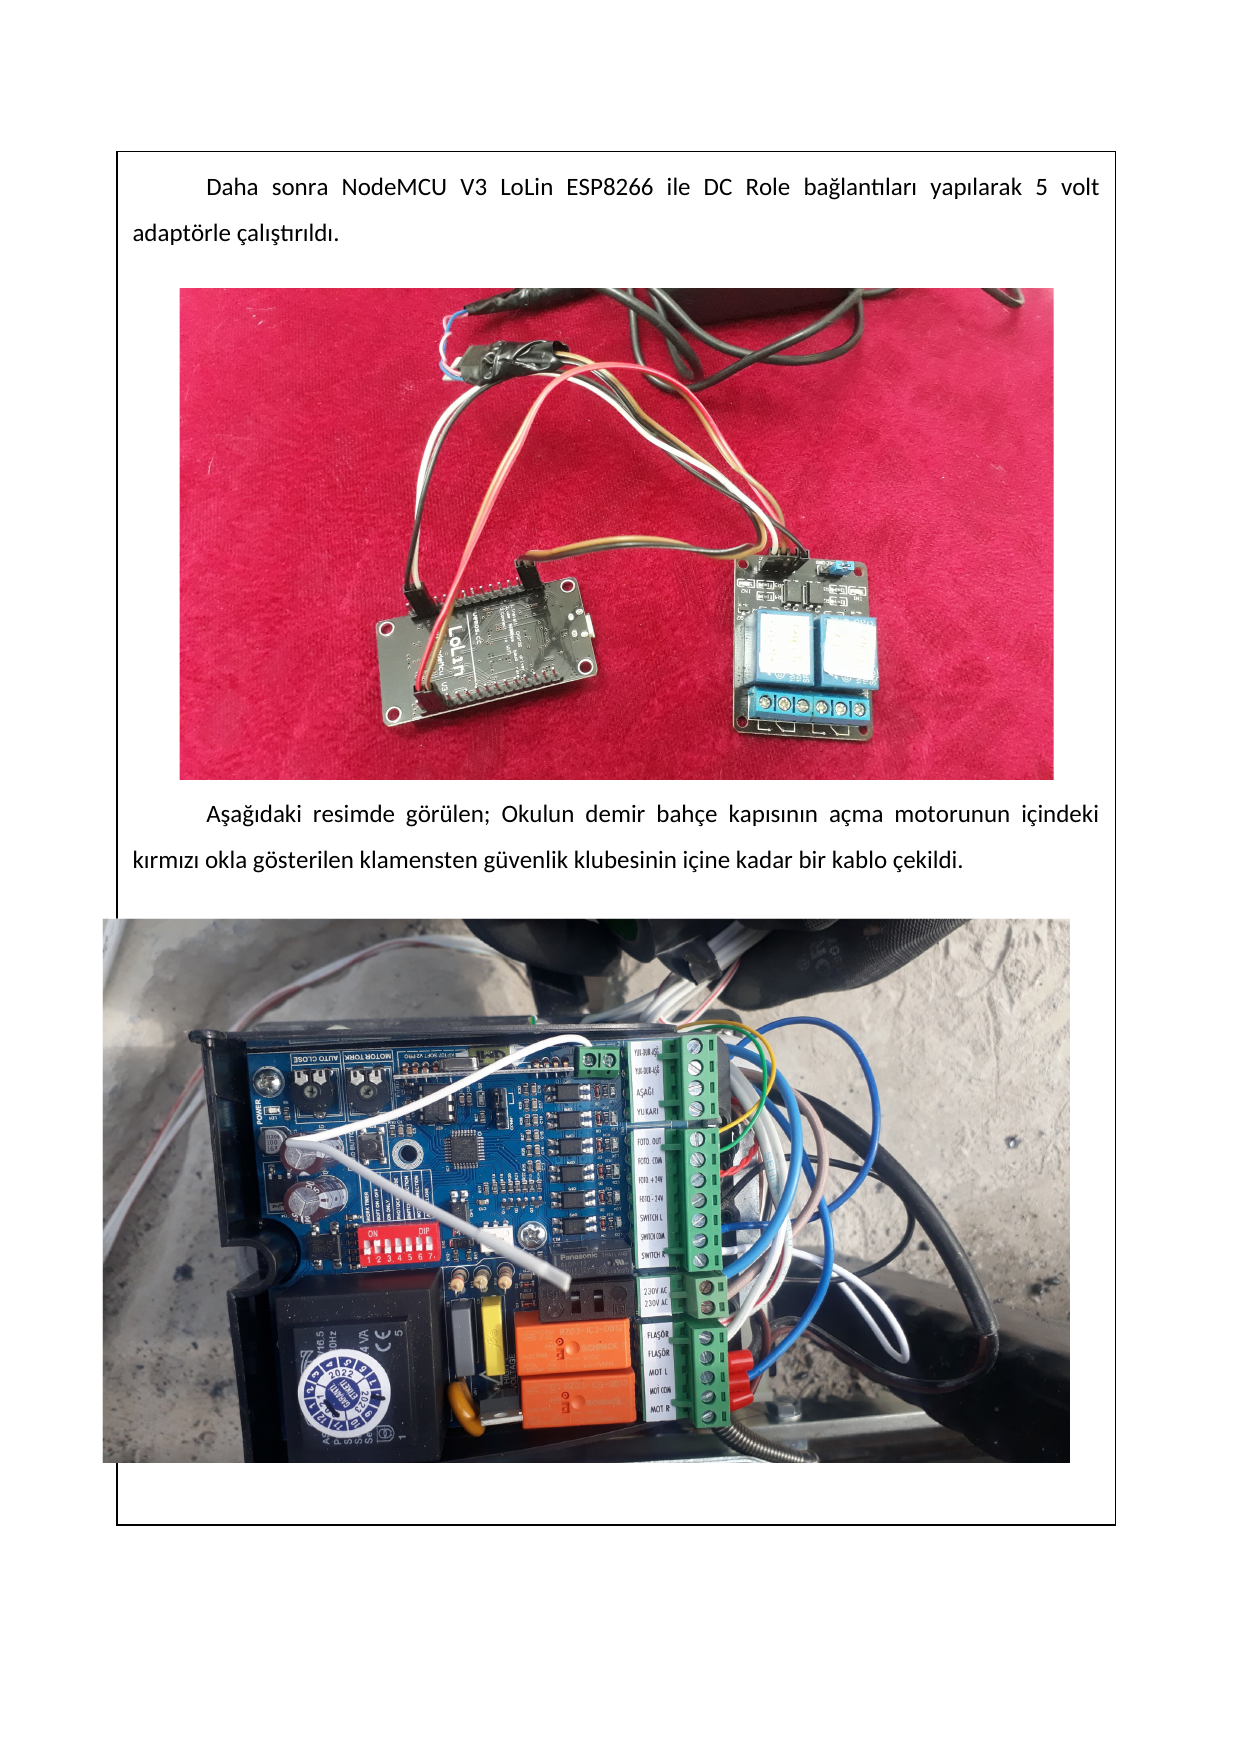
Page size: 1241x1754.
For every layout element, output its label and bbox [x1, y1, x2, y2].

picture [179, 288, 1054, 780]
picture [104, 919, 1070, 1463]
